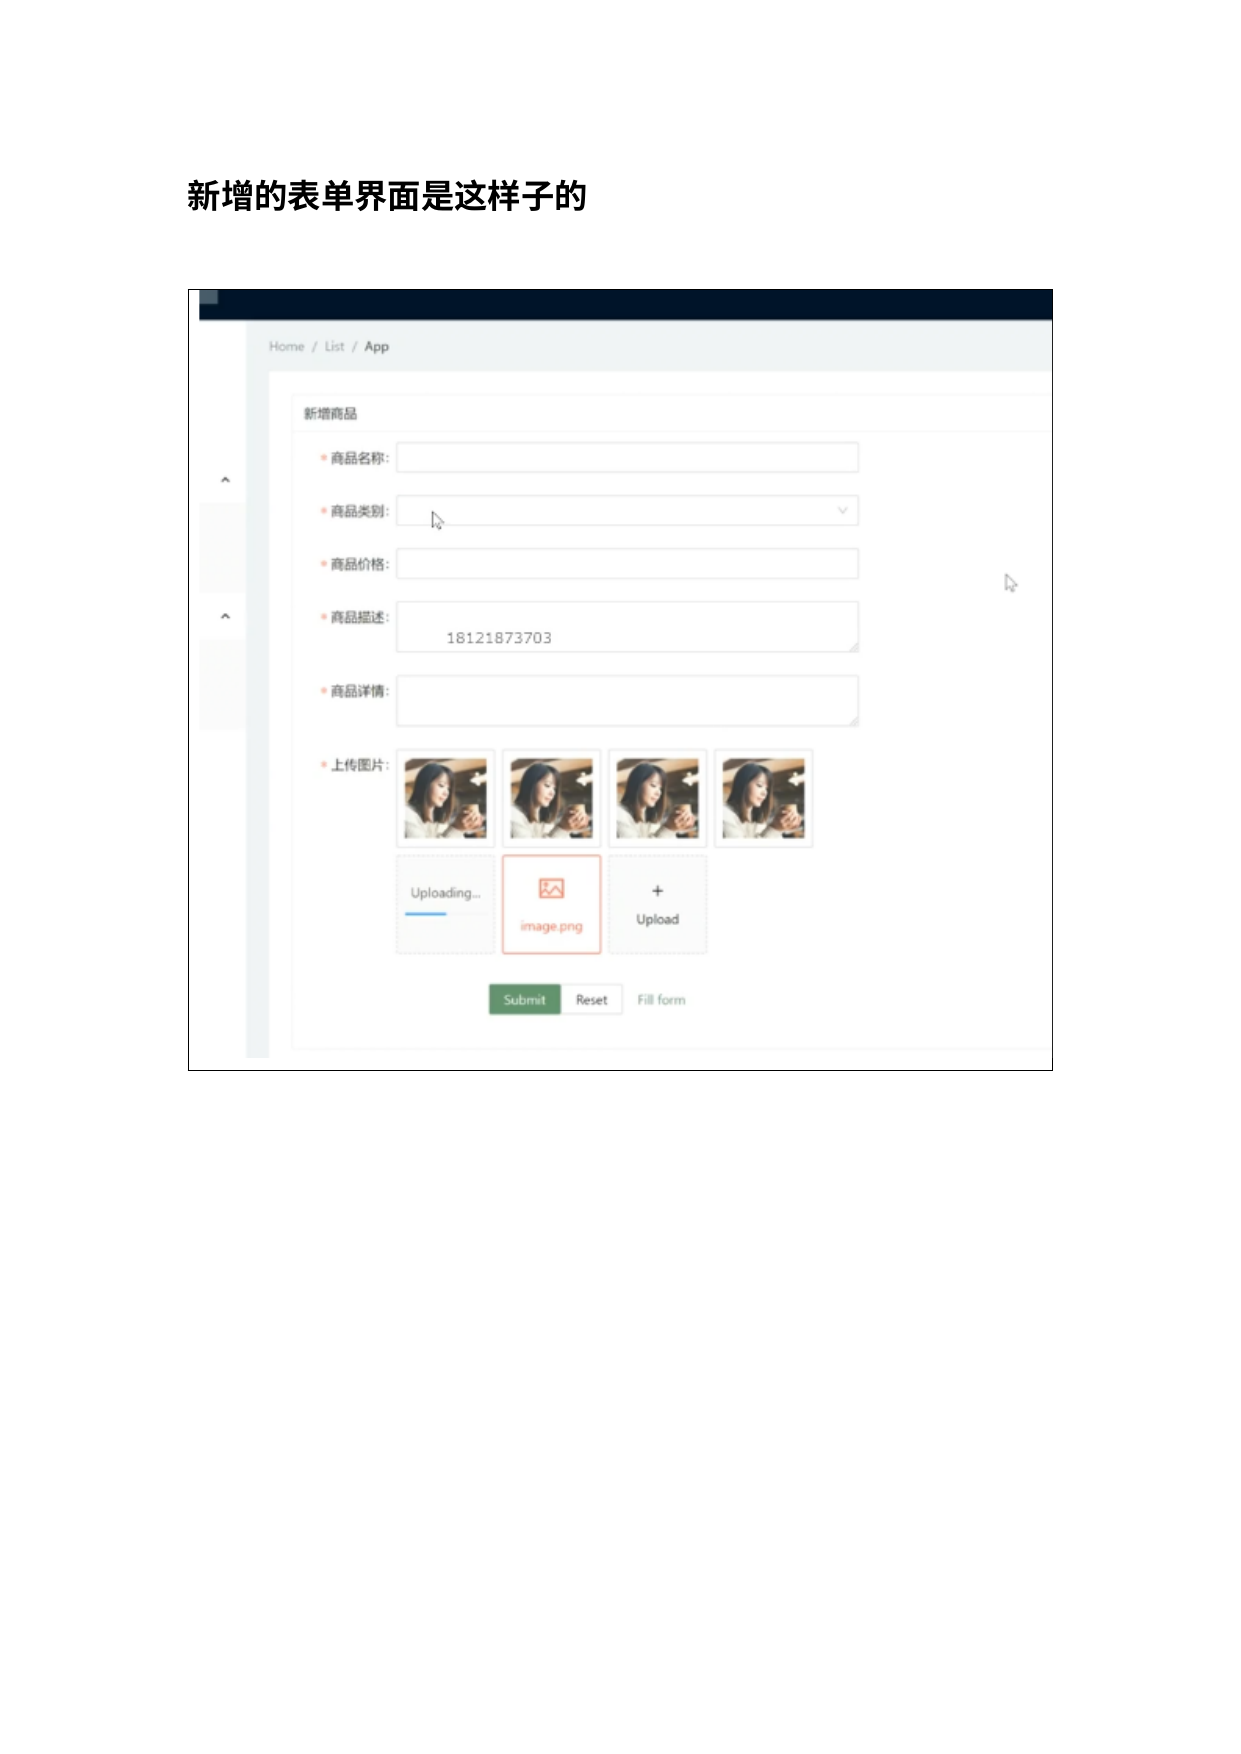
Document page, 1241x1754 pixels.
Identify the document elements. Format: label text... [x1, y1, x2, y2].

subtitle 新增的表单界面是这样子的 [187, 162, 1053, 227]
picture [199, 290, 1053, 1058]
table_header [189, 290, 1052, 1070]
